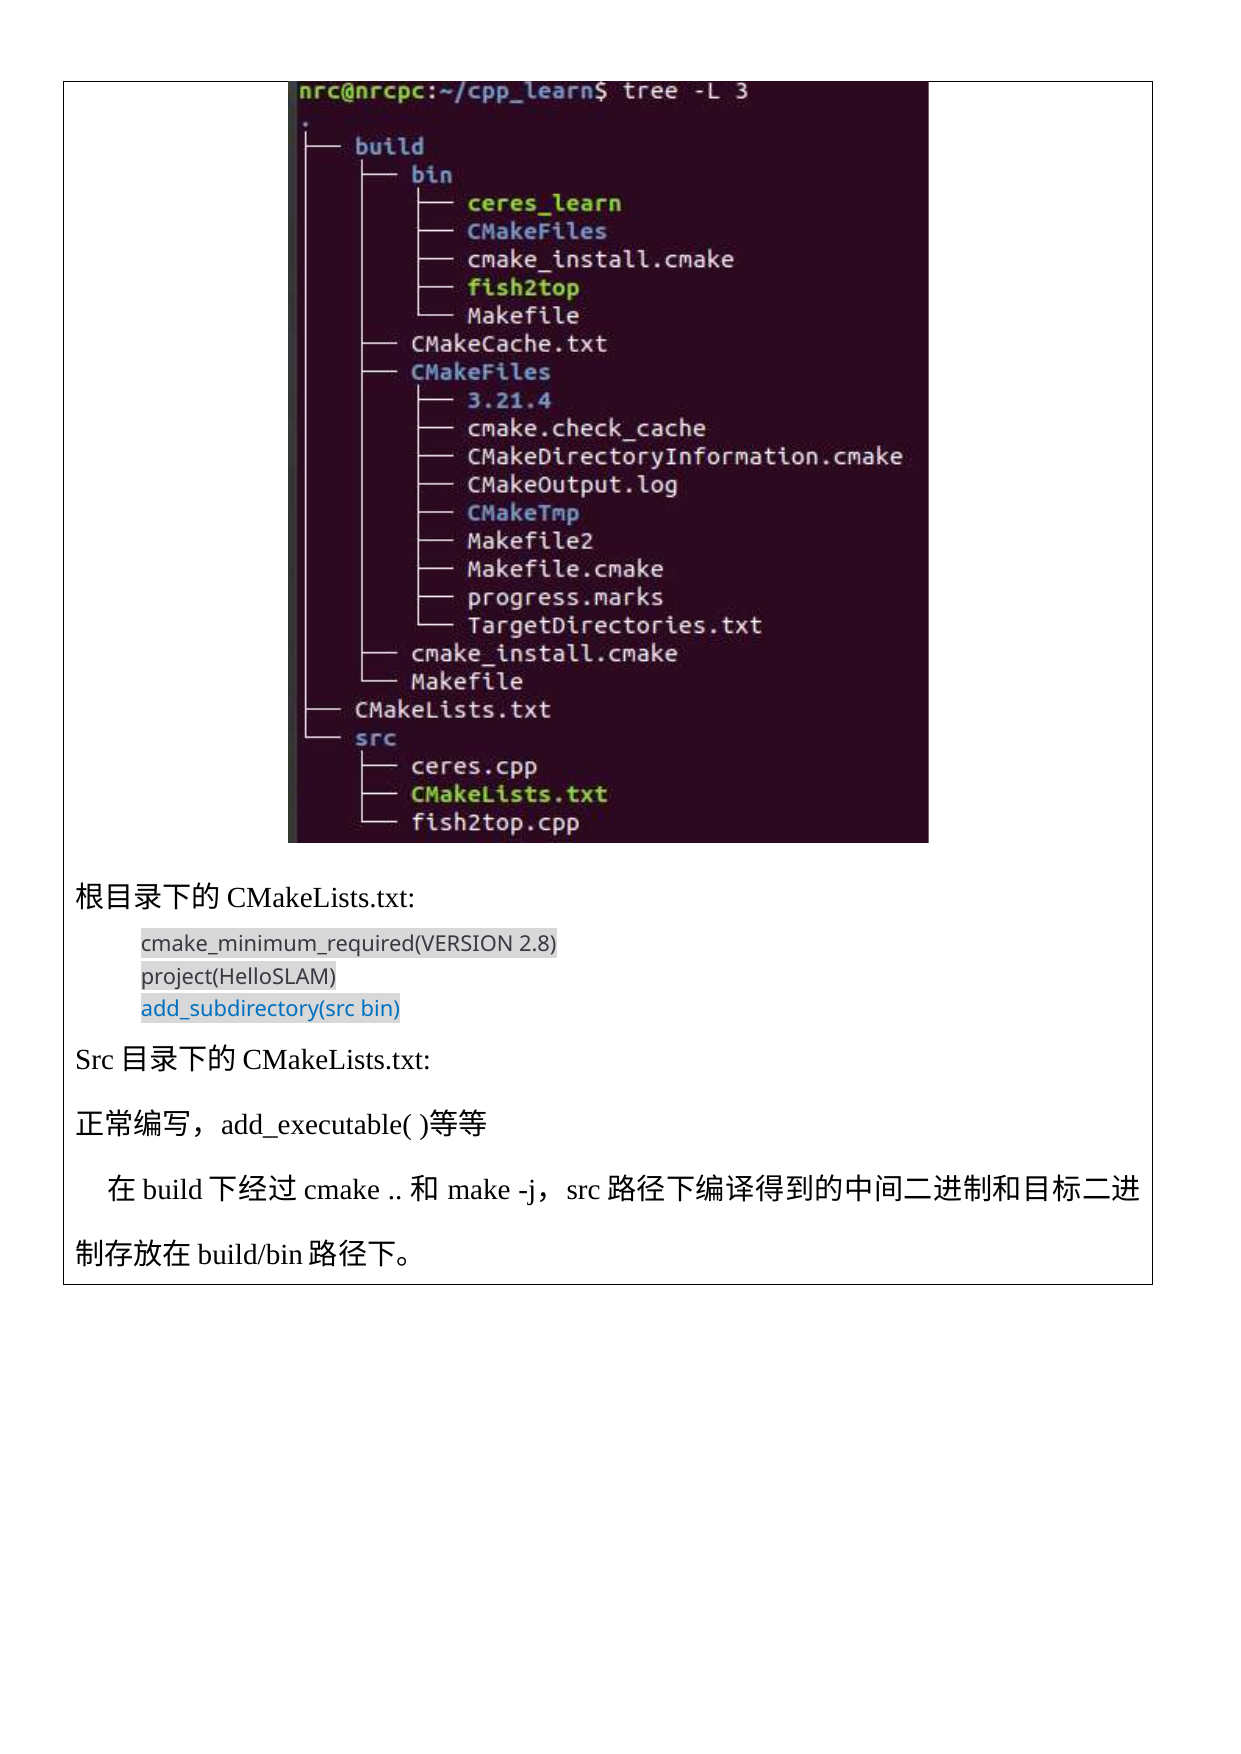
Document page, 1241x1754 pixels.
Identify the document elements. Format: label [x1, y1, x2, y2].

picture [288, 81, 929, 843]
table_header [64, 82, 1152, 1284]
